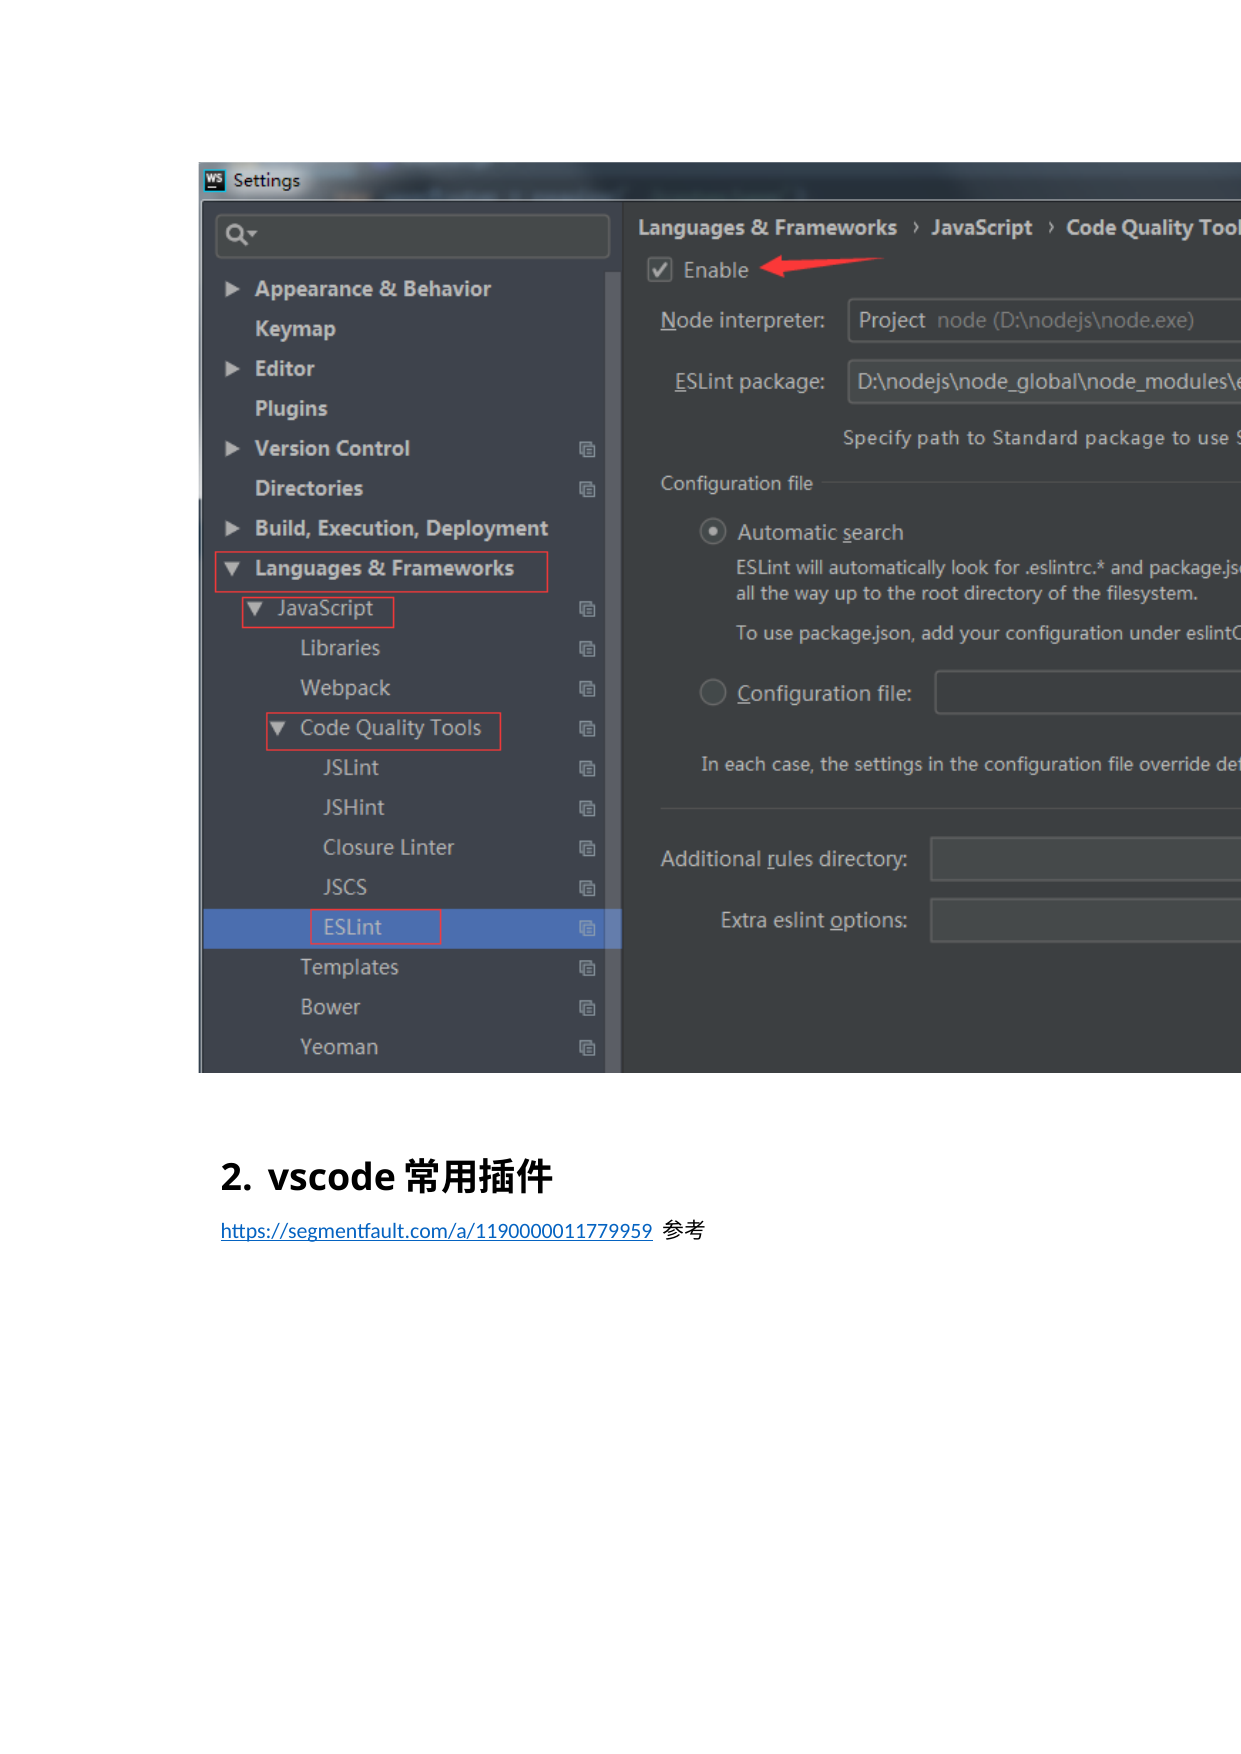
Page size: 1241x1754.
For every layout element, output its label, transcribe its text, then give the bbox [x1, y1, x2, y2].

list https://segmentfault.com/a/1190000011779959 参考 [220, 1212, 1053, 1245]
picture [198, 162, 1241, 1073]
subtitle vscode常用插件 [220, 1142, 1053, 1207]
